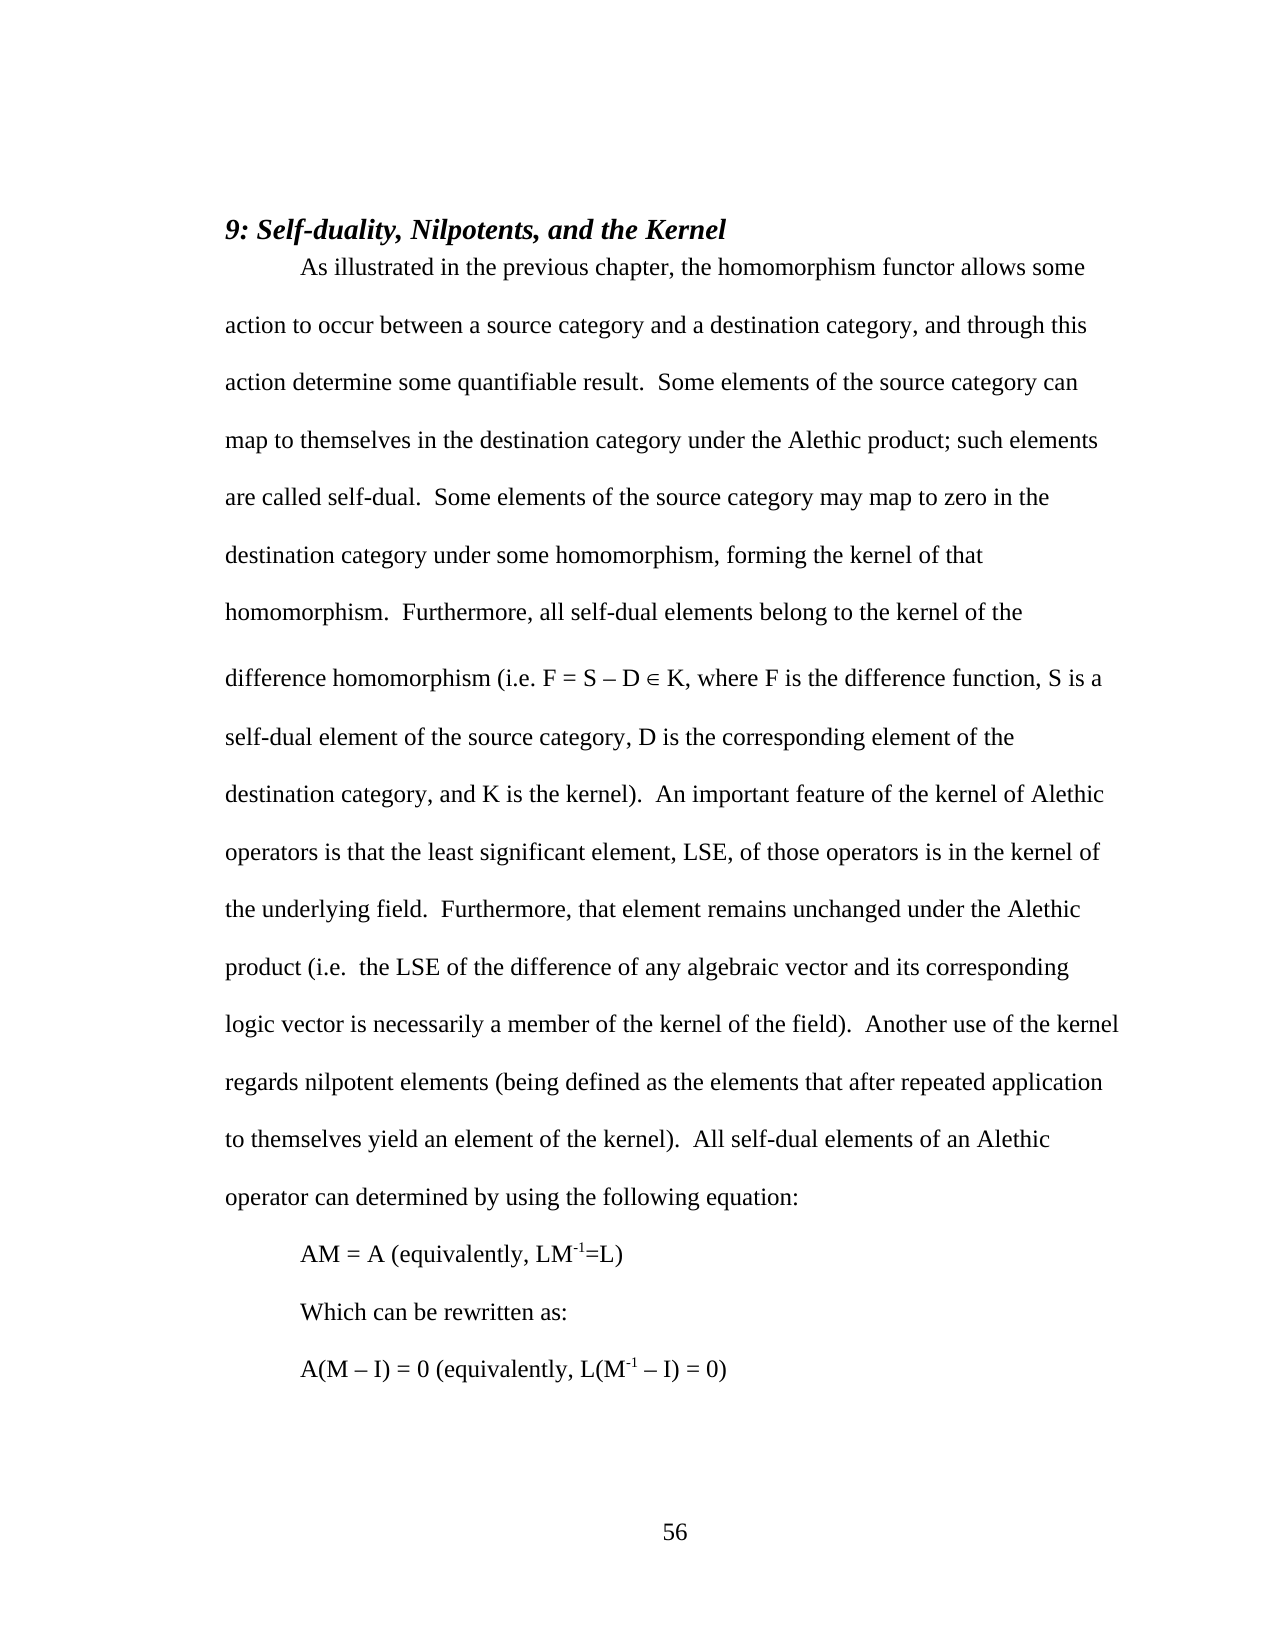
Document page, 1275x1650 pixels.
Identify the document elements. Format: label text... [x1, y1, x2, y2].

text AM = A (equivalently, LM-1=L) [225, 1239, 1125, 1268]
text Which can be rewritten as: [225, 1297, 1125, 1326]
text As illustrated in the previous chapter, the homomorphism functor allows some action to occur between a source category and a destination category, and through this action determine some quantifiable result. Some elements of the source category can map to themselves in the destination category under the Alethic product; such elements are called self-dual. Some elements of the source category may map to zero in the destination category under some homomorphism, forming the kernel of that homomorphism. Furthermore, all self-dual elements belong to the kernel of the difference homomorphism (i.e. F = S – D ∈ K, where F is the difference function, S is a self-dual element of the source category, D is the corresponding element of the destination category, and K is the kernel). An important feature of the kernel of Alethic operators is that the least significant element, LSE, of those operators is in the kernel of the underlying field. Furthermore, that element remains unchanged under the Alethic product (i.e. the LSE of the difference of any algebraic vector and its corresponding logic vector is necessarily a member of the kernel of the field). Another use of the kernel regards nilpotent elements (being defined as the elements that after repeated application to themselves yield an element of the kernel). All self-dual elements of an Alethic operator can determined by using the following equation: [225, 252, 1125, 1211]
subtitle 9: Self-duality, Nilpotents, and the Kernel [225, 212, 1125, 246]
text A(M – I) = 0 (equivalently, L(M-1 – I) = 0) [225, 1354, 1125, 1383]
